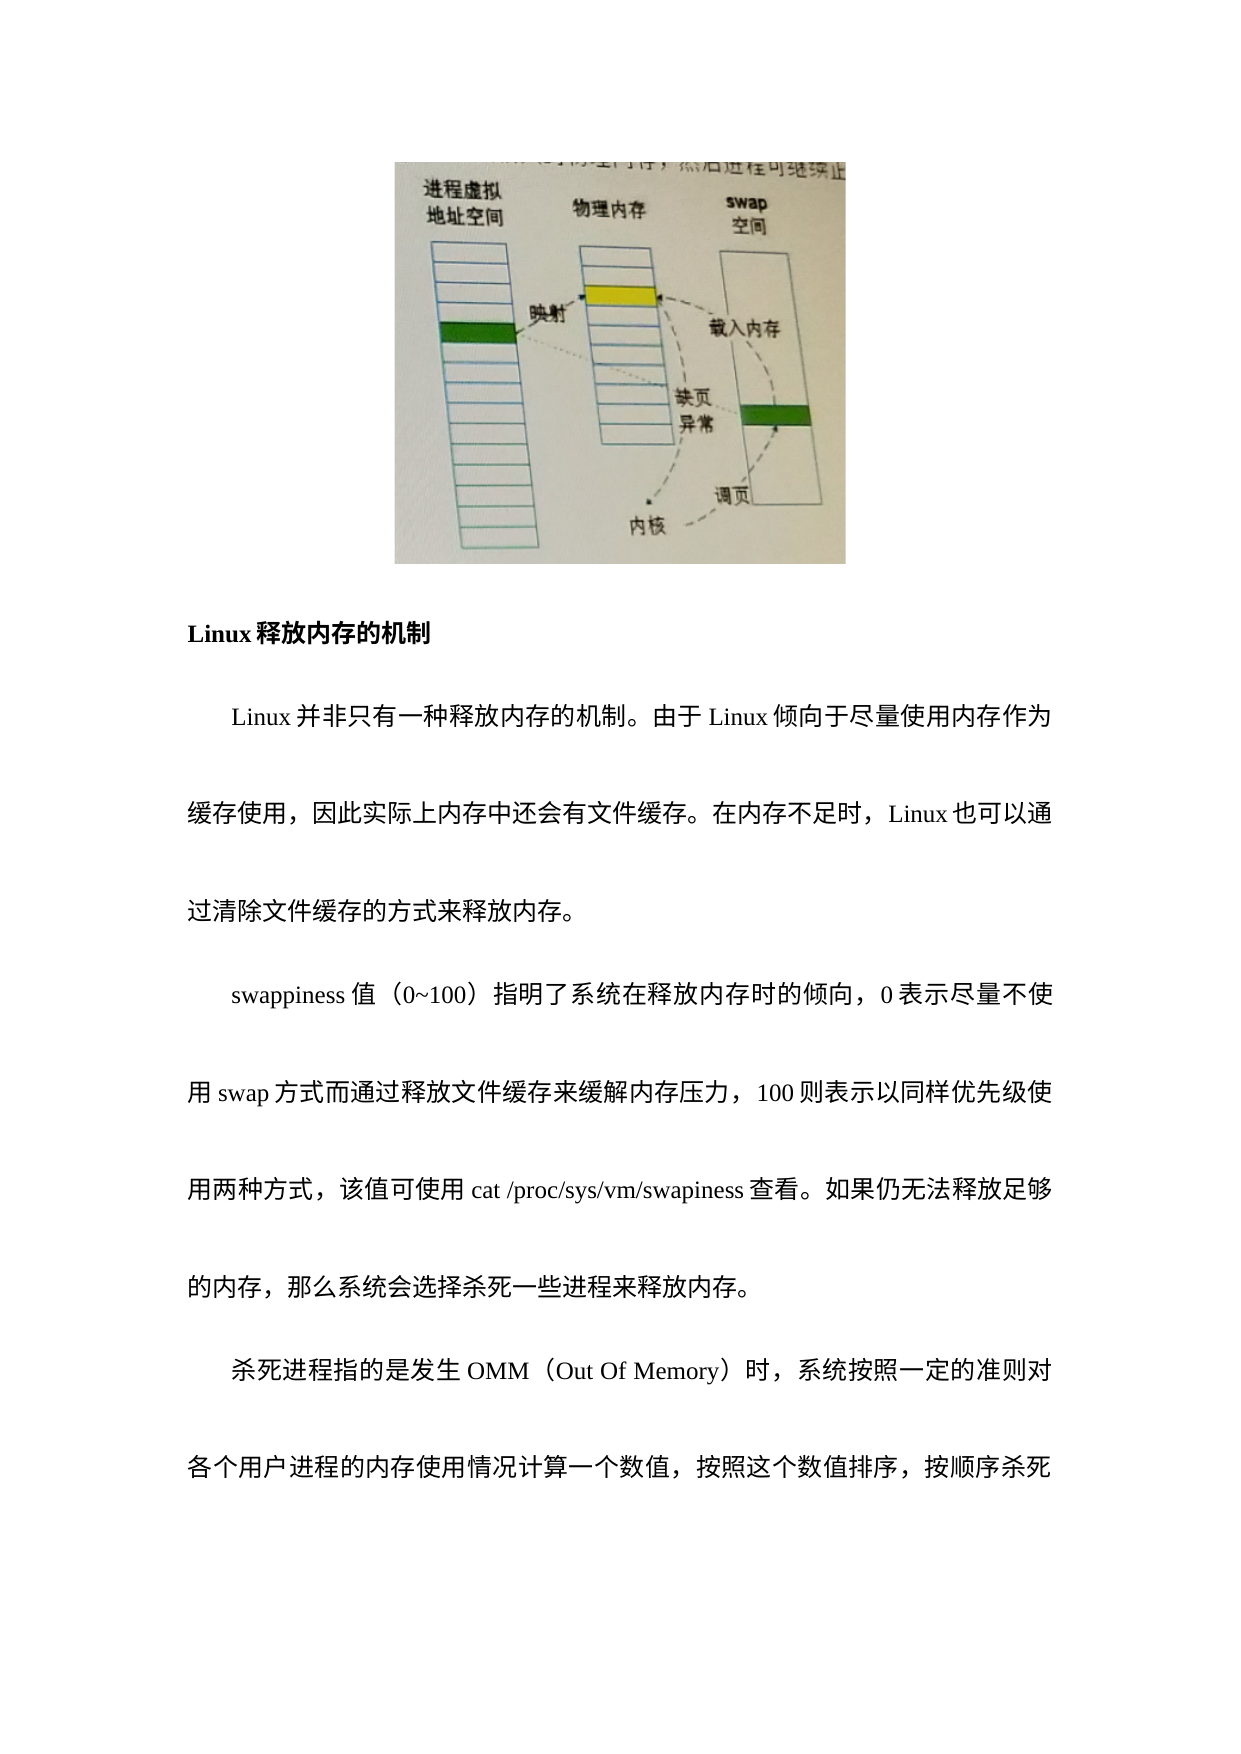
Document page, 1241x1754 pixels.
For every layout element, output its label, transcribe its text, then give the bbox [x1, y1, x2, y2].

subtitle Linux释放内存的机制 [187, 599, 1053, 664]
picture [394, 162, 846, 564]
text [187, 1336, 1053, 1498]
text Linux并非只有一种释放内存的机制。由于Linux倾向于尽量使用内存作为缓存使用，因此实际上内存中还会有文件缓存。在内存不足时，Linux也可以通过清除文件缓存的方式来释放内存。 [187, 682, 1053, 942]
text swappiness值（0~100）指明了系统在释放内存时的倾向，0表示尽量不使用swap方式而通过释放文件缓存来缓解内存压力，100则表示以同样优先级使用两种方式，该值可使用cat /proc/sys/vm/swapiness查看。如果仍无法释放足够的内存，那么系统会选择杀死一些进程来释放内存。 [187, 960, 1053, 1318]
